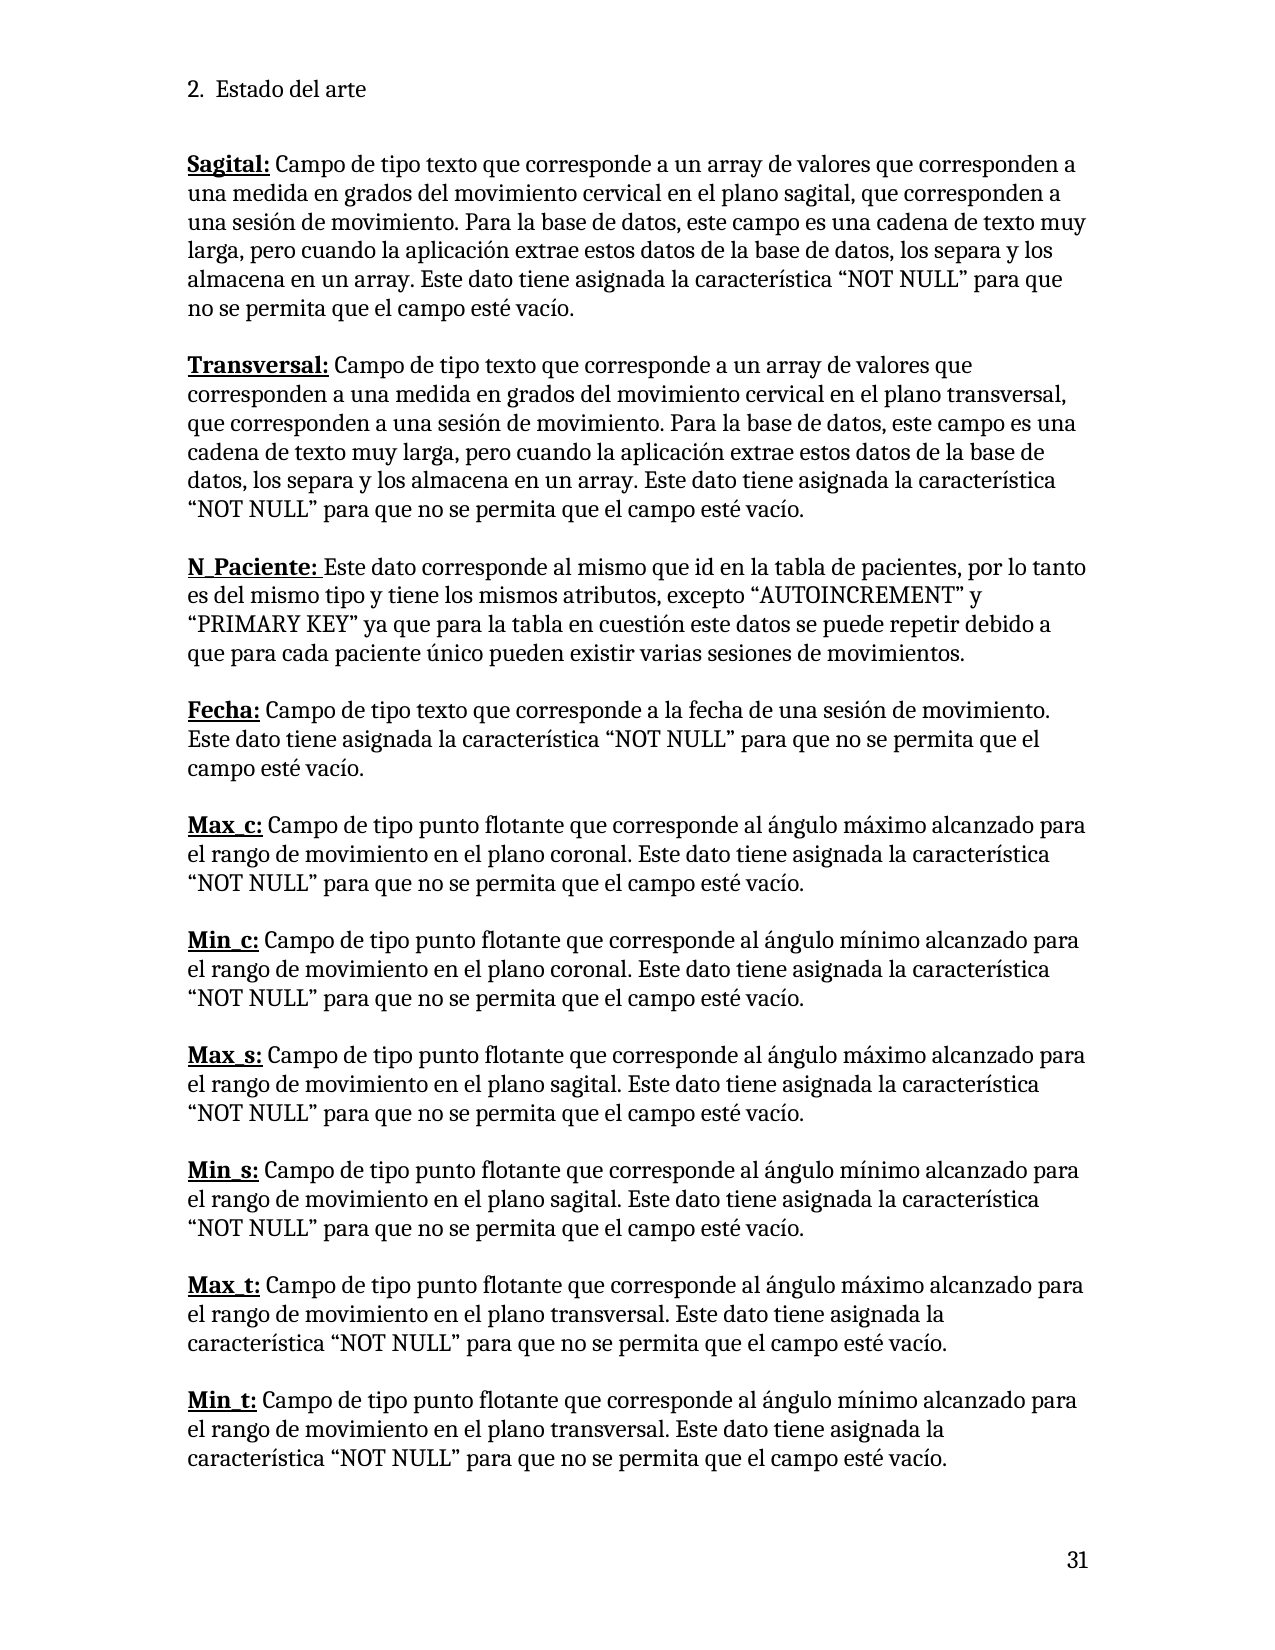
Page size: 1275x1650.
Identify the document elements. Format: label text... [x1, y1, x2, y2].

text Max_c: Campo de tipo punto flotante que corresponde al ángulo máximo alcanzado para el rango de movimiento en el plano coronal. Este dato tiene asignada la característica “NOT NULL” para que no se permita que el campo esté vacío. [187, 811, 1087, 897]
text Min_t: Campo de tipo punto flotante que corresponde al ángulo mínimo alcanzado para el rango de movimiento en el plano transversal. Este dato tiene asignada la característica “NOT NULL” para que no se permita que el campo esté vacío. [187, 1386, 1087, 1472]
text Max_t: Campo de tipo punto flotante que corresponde al ángulo máximo alcanzado para el rango de movimiento en el plano transversal. Este dato tiene asignada la característica “NOT NULL” para que no se permita que el campo esté vacío. [187, 1271, 1087, 1357]
text Transversal: Campo de tipo texto que corresponde a un array de valores que corresponden a una medida en grados del movimiento cervical en el plano transversal, que corresponden a una sesión de movimiento. Para la base de datos, este campo es una cadena de texto muy larga, pero cuando la aplicación extrae estos datos de la base de datos, los separa y los almacena en un array. Este dato tiene asignada la característica “NOT NULL” para que no se permita que el campo esté vacío. [187, 351, 1087, 524]
text Min_s: Campo de tipo punto flotante que corresponde al ángulo mínimo alcanzado para el rango de movimiento en el plano sagital. Este dato tiene asignada la característica “NOT NULL” para que no se permita que el campo esté vacío. [187, 1156, 1087, 1242]
text Min_c: Campo de tipo punto flotante que corresponde al ángulo mínimo alcanzado para el rango de movimiento en el plano coronal. Este dato tiene asignada la característica “NOT NULL” para que no se permita que el campo esté vacío. [187, 926, 1087, 1012]
text Fecha: Campo de tipo texto que corresponde a la fecha de una sesión de movimiento. Este dato tiene asignada la característica “NOT NULL” para que no se permita que el campo esté vacío. [187, 696, 1087, 782]
text N_Paciente: Este dato corresponde al mismo que id en la tabla de pacientes, por lo tanto es del mismo tipo y tiene los mismos atributos, excepto “AUTOINCREMENT” y “PRIMARY KEY” ya que para la tabla en cuestión este datos se puede repetir debido a que para cada paciente único pueden existir varias sesiones de movimientos. [187, 552, 1087, 667]
text Max_s: Campo de tipo punto flotante que corresponde al ángulo máximo alcanzado para el rango de movimiento en el plano sagital. Este dato tiene asignada la característica “NOT NULL” para que no se permita que el campo esté vacío. [187, 1041, 1087, 1127]
text Sagital: Campo de tipo texto que corresponde a un array de valores que corresponden a una medida en grados del movimiento cervical en el plano sagital, que corresponden a una sesión de movimiento. Para la base de datos, este campo es una cadena de texto muy larga, pero cuando la aplicación extrae estos datos de la base de datos, los separa y los almacena en un array. Este dato tiene asignada la característica “NOT NULL” para que no se permita que el campo esté vacío. [187, 150, 1087, 322]
